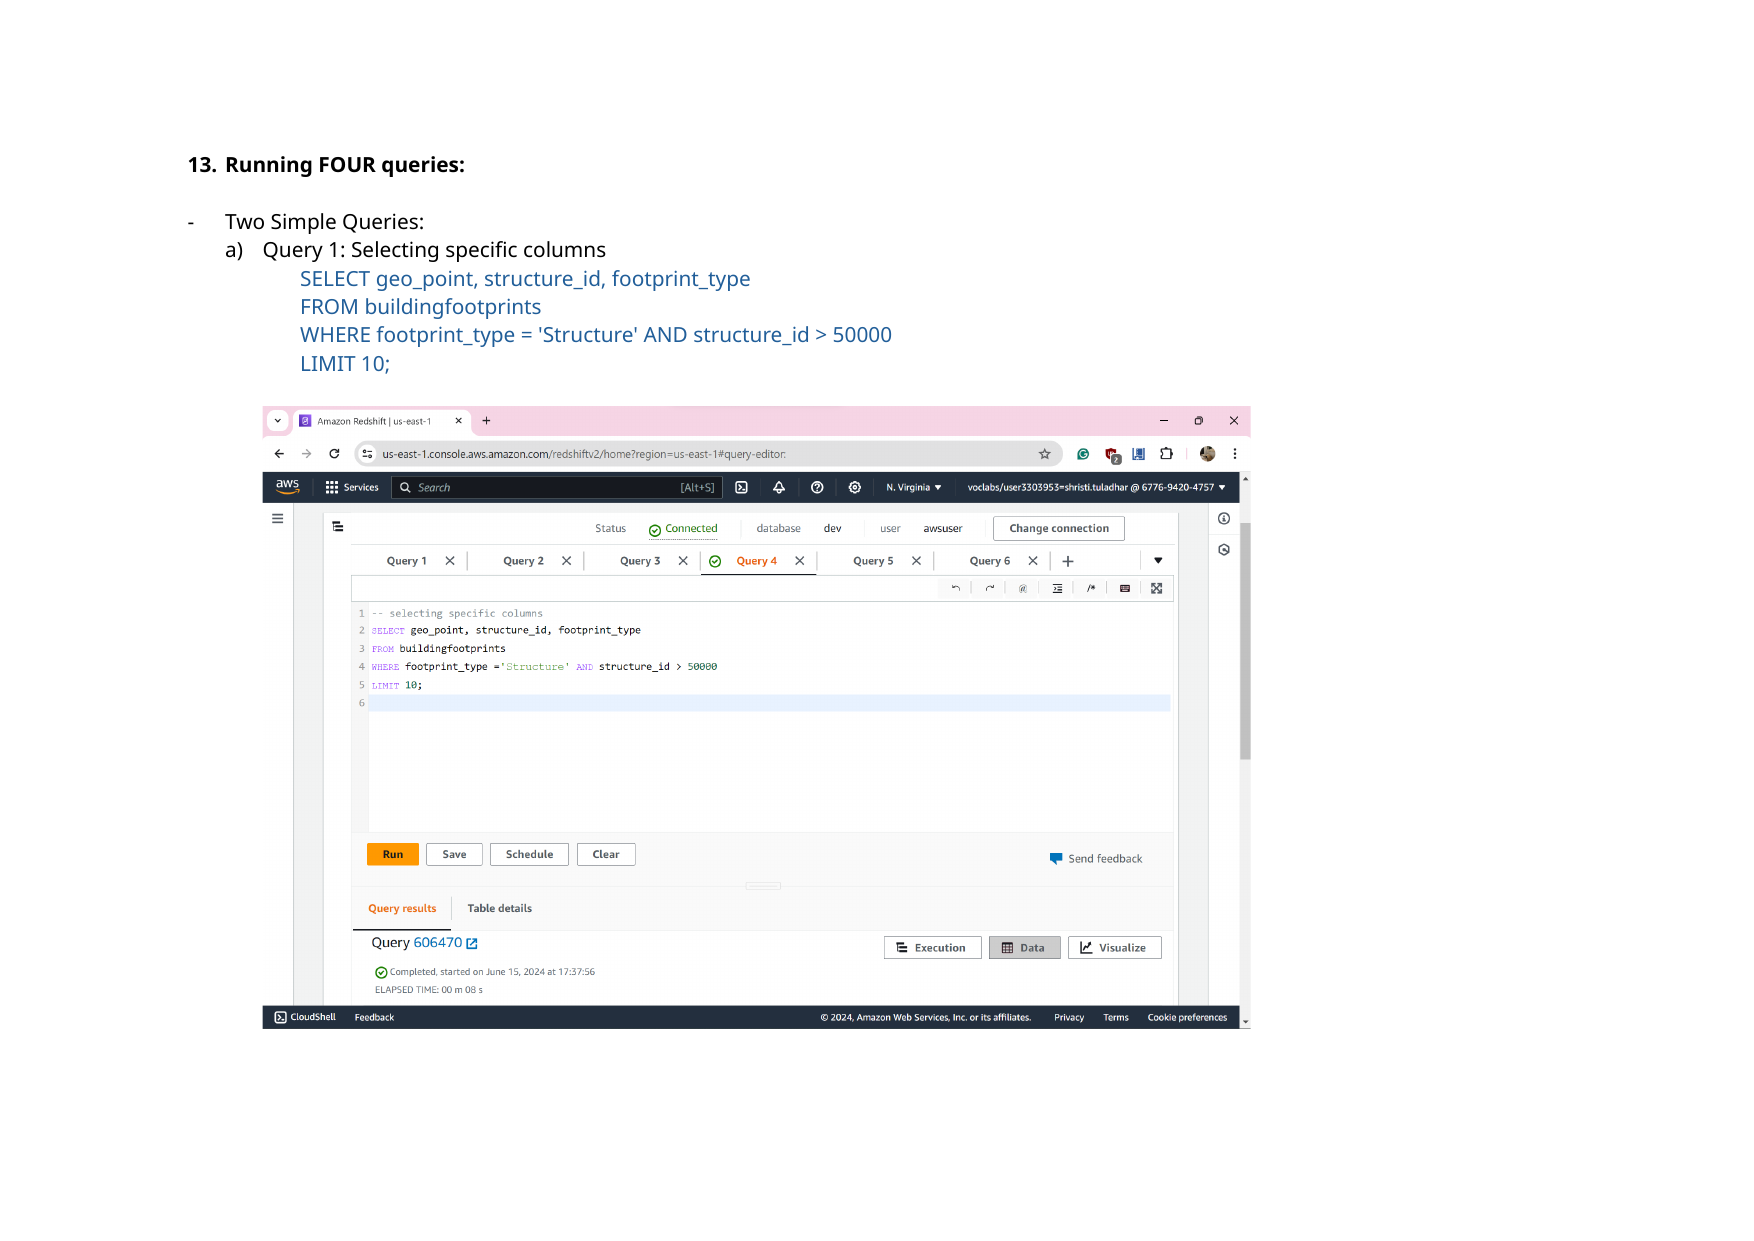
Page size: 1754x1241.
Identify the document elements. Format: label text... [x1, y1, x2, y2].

list FROM buildingfootprints [300, 292, 1604, 321]
list Query 1: Selecting specific columns [225, 235, 1604, 264]
picture [262, 406, 1251, 1029]
list SELECT geo_point, structure_id, footprint_type [300, 264, 1604, 292]
list WHERE footprint_type = 'Structure' AND structure_id > 50000 [300, 321, 1604, 349]
list LIMIT 10; [300, 349, 1604, 377]
list Two Simple Queries: [187, 207, 1604, 235]
list Running FOUR queries: [187, 150, 1604, 178]
